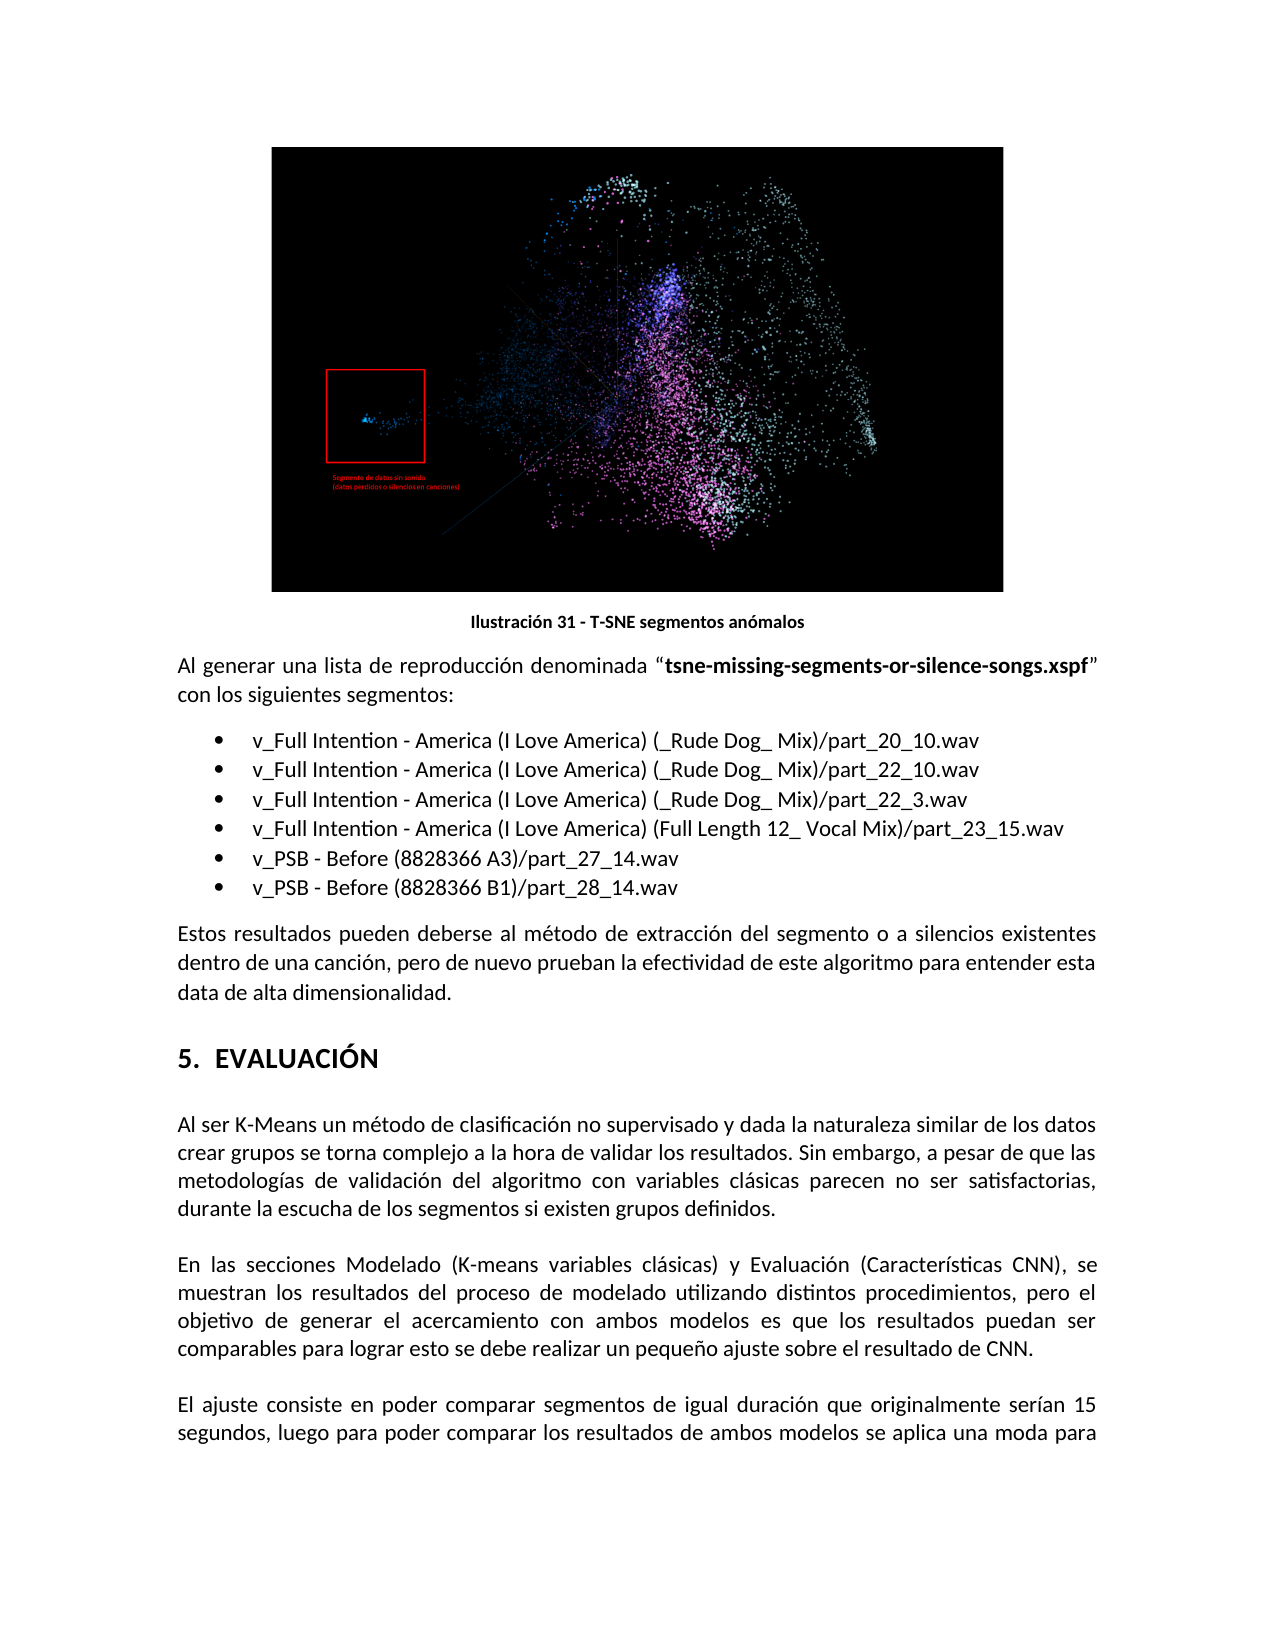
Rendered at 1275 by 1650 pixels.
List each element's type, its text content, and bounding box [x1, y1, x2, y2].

subtitle EVALUACIÓN [177, 1041, 1098, 1076]
picture [271, 147, 1004, 592]
list v_Full Intention - America (I Love America) (_Rude Dog_ Mix)/part_22_10.wav [215, 756, 1098, 784]
list v_PSB - Before (8828366 A3)/part_27_14.wav [215, 844, 1098, 872]
text Al ser K-Means un método de clasificación no supervisado y dada la naturaleza similar de los datos crear grupos se torna complejo a la hora de validar los resultados. Sin embargo, a pesar de que las metodologías de validación del algoritmo con variables clásicas parecen no ser satisfactorias, durante la escucha de los segmentos si existen grupos definidos. [177, 1110, 1098, 1222]
text Estos resultados pueden deberse al método de extracción del segmento o a silencios existentes dentro de una canción, pero de nuevo prueban la efectividad de este algoritmo para entender esta data de alta dimensionalidad. [177, 919, 1098, 1006]
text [177, 1390, 1098, 1446]
text Ilustración 31 - T-SNE segmentos anómalos [177, 610, 1098, 633]
text Al generar una lista de reproducción denominada “tsne-missing-segments-or-silence-songs.xspf” con los siguientes segmentos: [177, 651, 1098, 708]
text En las secciones Modelado (K-means variables clásicas) y Evaluación (Características CNN), se muestran los resultados del proceso de modelado utilizando distintos procedimientos, pero el objetivo de generar el acercamiento con ambos modelos es que los resultados puedan ser comparables para lograr esto se debe realizar un pequeño ajuste sobre el resultado de CNN. [177, 1250, 1098, 1362]
list v_Full Intention - America (I Love America) (_Rude Dog_ Mix)/part_22_3.wav [215, 785, 1098, 813]
list v_PSB - Before (8828366 B1)/part_28_14.wav [215, 873, 1098, 901]
list v_Full Intention - America (I Love America) (Full Length 12_ Vocal Mix)/part_23_15.wav [215, 814, 1098, 842]
list v_Full Intention - America (I Love America) (_Rude Dog_ Mix)/part_20_10.wav [215, 726, 1098, 754]
